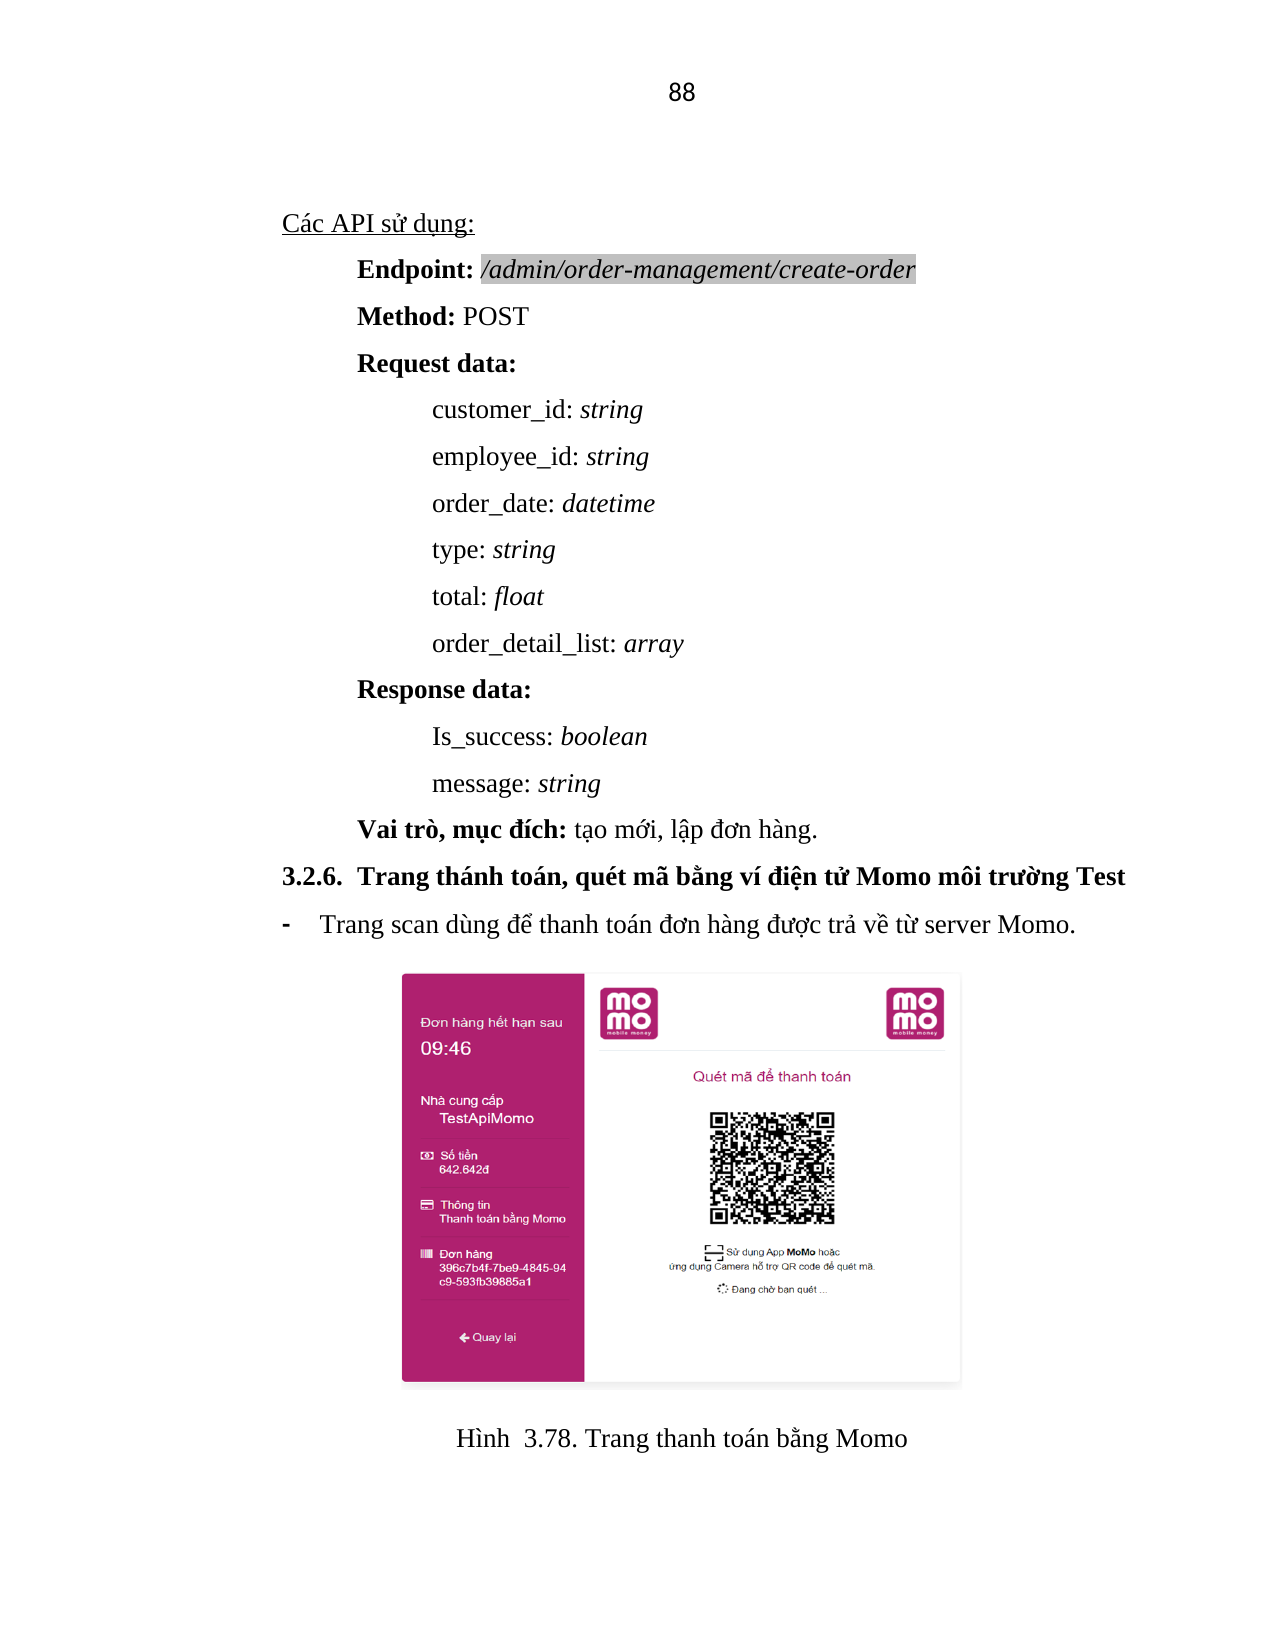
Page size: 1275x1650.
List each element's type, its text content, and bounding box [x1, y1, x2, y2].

list Endpoint: /admin/order-management/create-order [357, 253, 1157, 284]
list Trang scan dùng để thanh toán đơn hàng được trả về từ server Momo. [282, 907, 1157, 940]
list Is_success: boolean [357, 720, 1157, 751]
list order_date: datetime [357, 487, 1157, 518]
list message: string [357, 767, 1157, 798]
list Vai trò, mục đích: tạo mới, lập đơn hàng. [357, 813, 1157, 844]
list Request data: [357, 347, 1157, 378]
list employee_id: string [357, 440, 1157, 471]
list Response data: [357, 673, 1157, 704]
list Các API sử dụng: [282, 207, 1157, 238]
list type: string [357, 533, 1157, 564]
list order_detail_list: array [357, 627, 1157, 658]
picture [401, 972, 963, 1390]
list customer_id: string [357, 393, 1157, 424]
list total: float [357, 580, 1157, 611]
list Method: POST [357, 300, 1157, 331]
list Trang thánh toán, quét mã bằng ví điện tử Momo môi trường Test [282, 860, 1157, 891]
